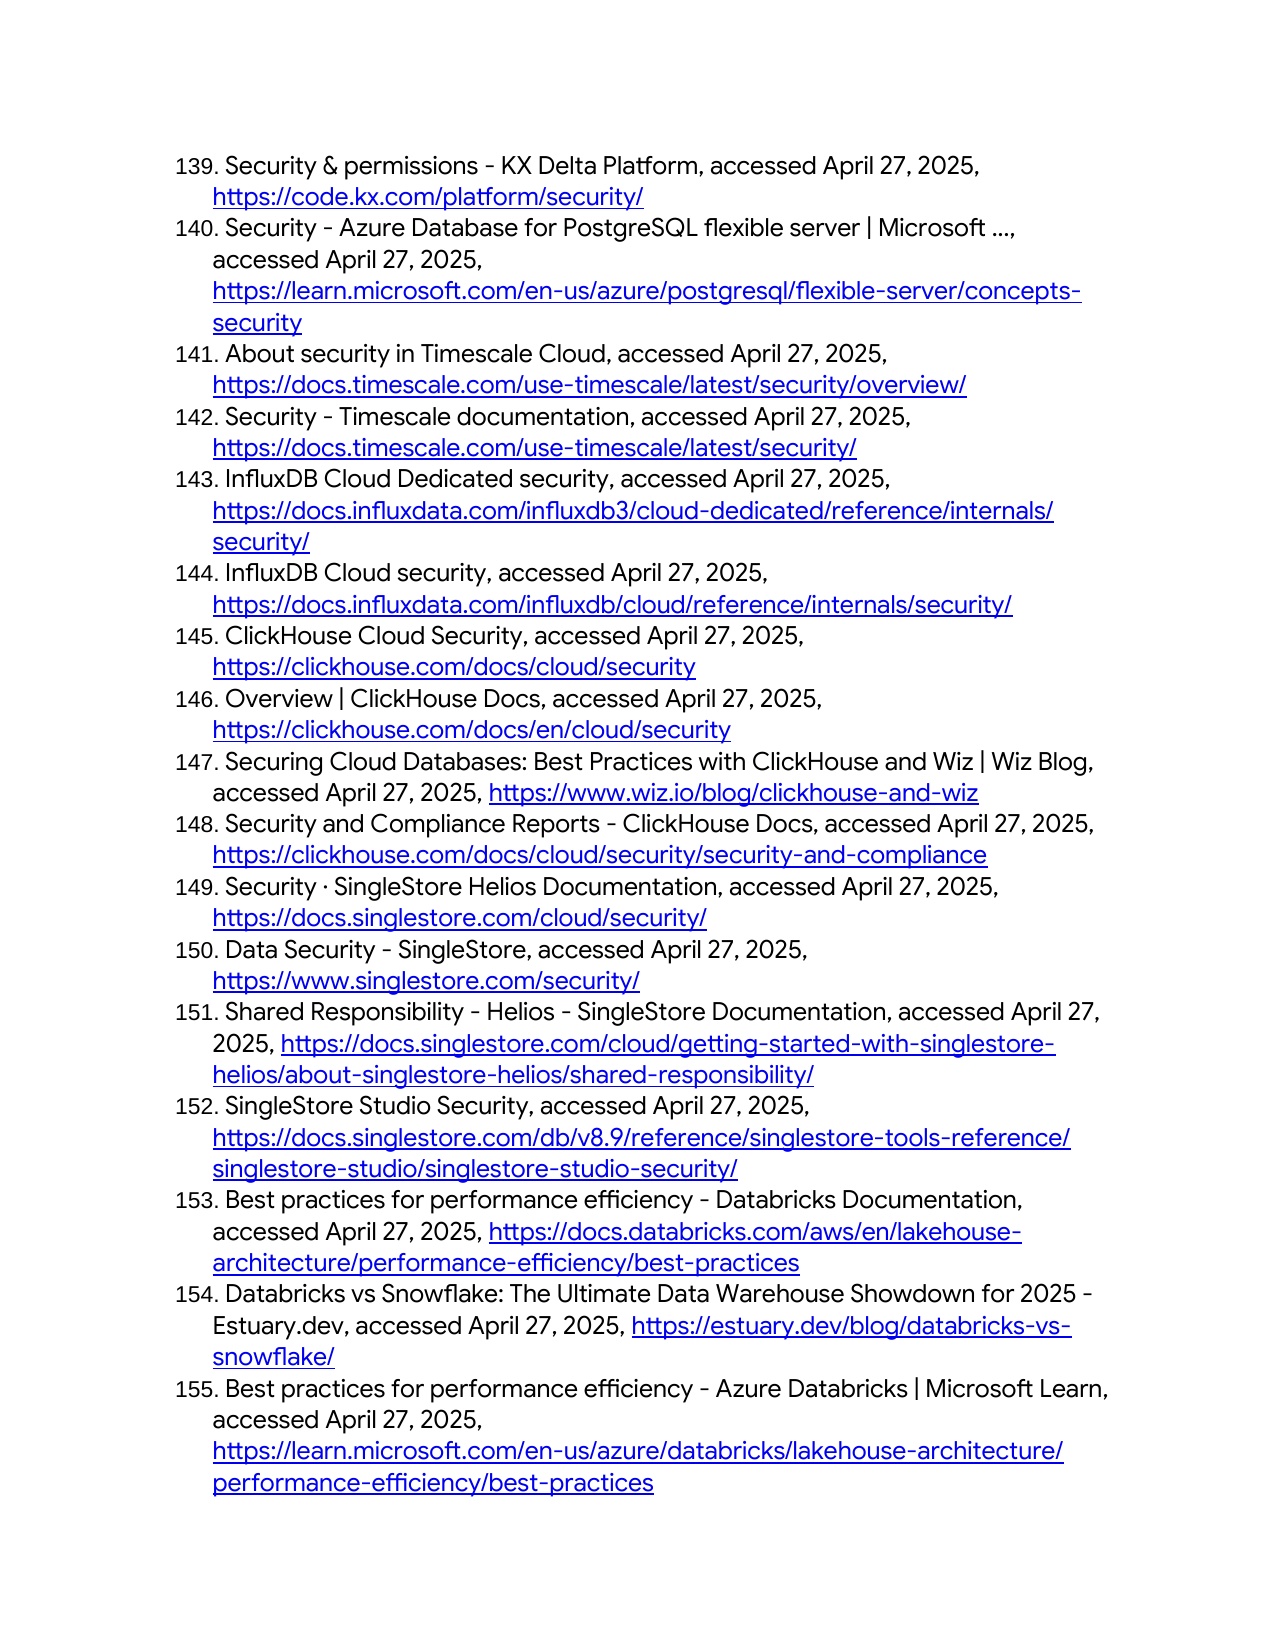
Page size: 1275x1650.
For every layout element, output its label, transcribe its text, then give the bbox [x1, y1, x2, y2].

list ClickHouse Cloud Security, accessed April 27, 2025, https://clickhouse.com/docs/cloud/security [175, 620, 1125, 683]
list SingleStore Studio Security, accessed April 27, 2025, https://docs.singlestore.com/db/v8.9/reference/singlestore-tools-reference/singlestore-studio/singlestore-studio-security/ [175, 1091, 1125, 1185]
list Overview | ClickHouse Docs, accessed April 27, 2025, https://clickhouse.com/docs/en/cloud/security [175, 683, 1125, 746]
list Data Security - SingleStore, accessed April 27, 2025, https://www.singlestore.com/security/ [175, 934, 1125, 997]
list InfluxDB Cloud security, accessed April 27, 2025, https://docs.influxdata.com/influxdb/cloud/reference/internals/security/ [175, 558, 1125, 620]
list About security in Timescale Cloud, accessed April 27, 2025, https://docs.timescale.com/use-timescale/latest/security/overview/ [175, 338, 1125, 401]
list Security & permissions - KX Delta Platform, accessed April 27, 2025, https://code.kx.com/platform/security/ [175, 150, 1125, 213]
list Securing Cloud Databases: Best Practices with ClickHouse and Wiz | Wiz Blog, accessed April 27, 2025, https://www.wiz.io/blog/clickhouse-and-wiz [175, 746, 1125, 808]
list Best practices for performance efficiency - Azure Databricks | Microsoft Learn, accessed April 27, 2025, https://learn.microsoft.com/en-us/azure/databricks/lakehouse-architecture/performance-efficiency/best-practices [175, 1373, 1125, 1498]
list Shared Responsibility - Helios - SingleStore Documentation, accessed April 27, 2025, https://docs.singlestore.com/cloud/getting-started-with-singlestore-helios/about-singlestore-helios/shared-responsibility/ [175, 997, 1125, 1091]
list Databricks vs Snowflake: The Ultimate Data Warehouse Showdown for 2025 - Estuary.dev, accessed April 27, 2025, https://estuary.dev/blog/databricks-vs-snowflake/ [175, 1279, 1125, 1373]
list InfluxDB Cloud Dedicated security, accessed April 27, 2025, https://docs.influxdata.com/influxdb3/cloud-dedicated/reference/internals/security/ [175, 463, 1125, 558]
list Security - Azure Database for PostgreSQL flexible server | Microsoft ..., accessed April 27, 2025, https://learn.microsoft.com/en-us/azure/postgresql/flexible-server/concepts-security [175, 213, 1125, 338]
list Security - Timescale documentation, accessed April 27, 2025, https://docs.timescale.com/use-timescale/latest/security/ [175, 401, 1125, 463]
list Best practices for performance efficiency - Databricks Documentation, accessed April 27, 2025, https://docs.databricks.com/aws/en/lakehouse-architecture/performance-efficiency/best-practices [175, 1185, 1125, 1279]
list Security · SingleStore Helios Documentation, accessed April 27, 2025, https://docs.singlestore.com/cloud/security/ [175, 871, 1125, 934]
list Security and Compliance Reports - ClickHouse Docs, accessed April 27, 2025, https://clickhouse.com/docs/cloud/security/security-and-compliance [175, 808, 1125, 871]
